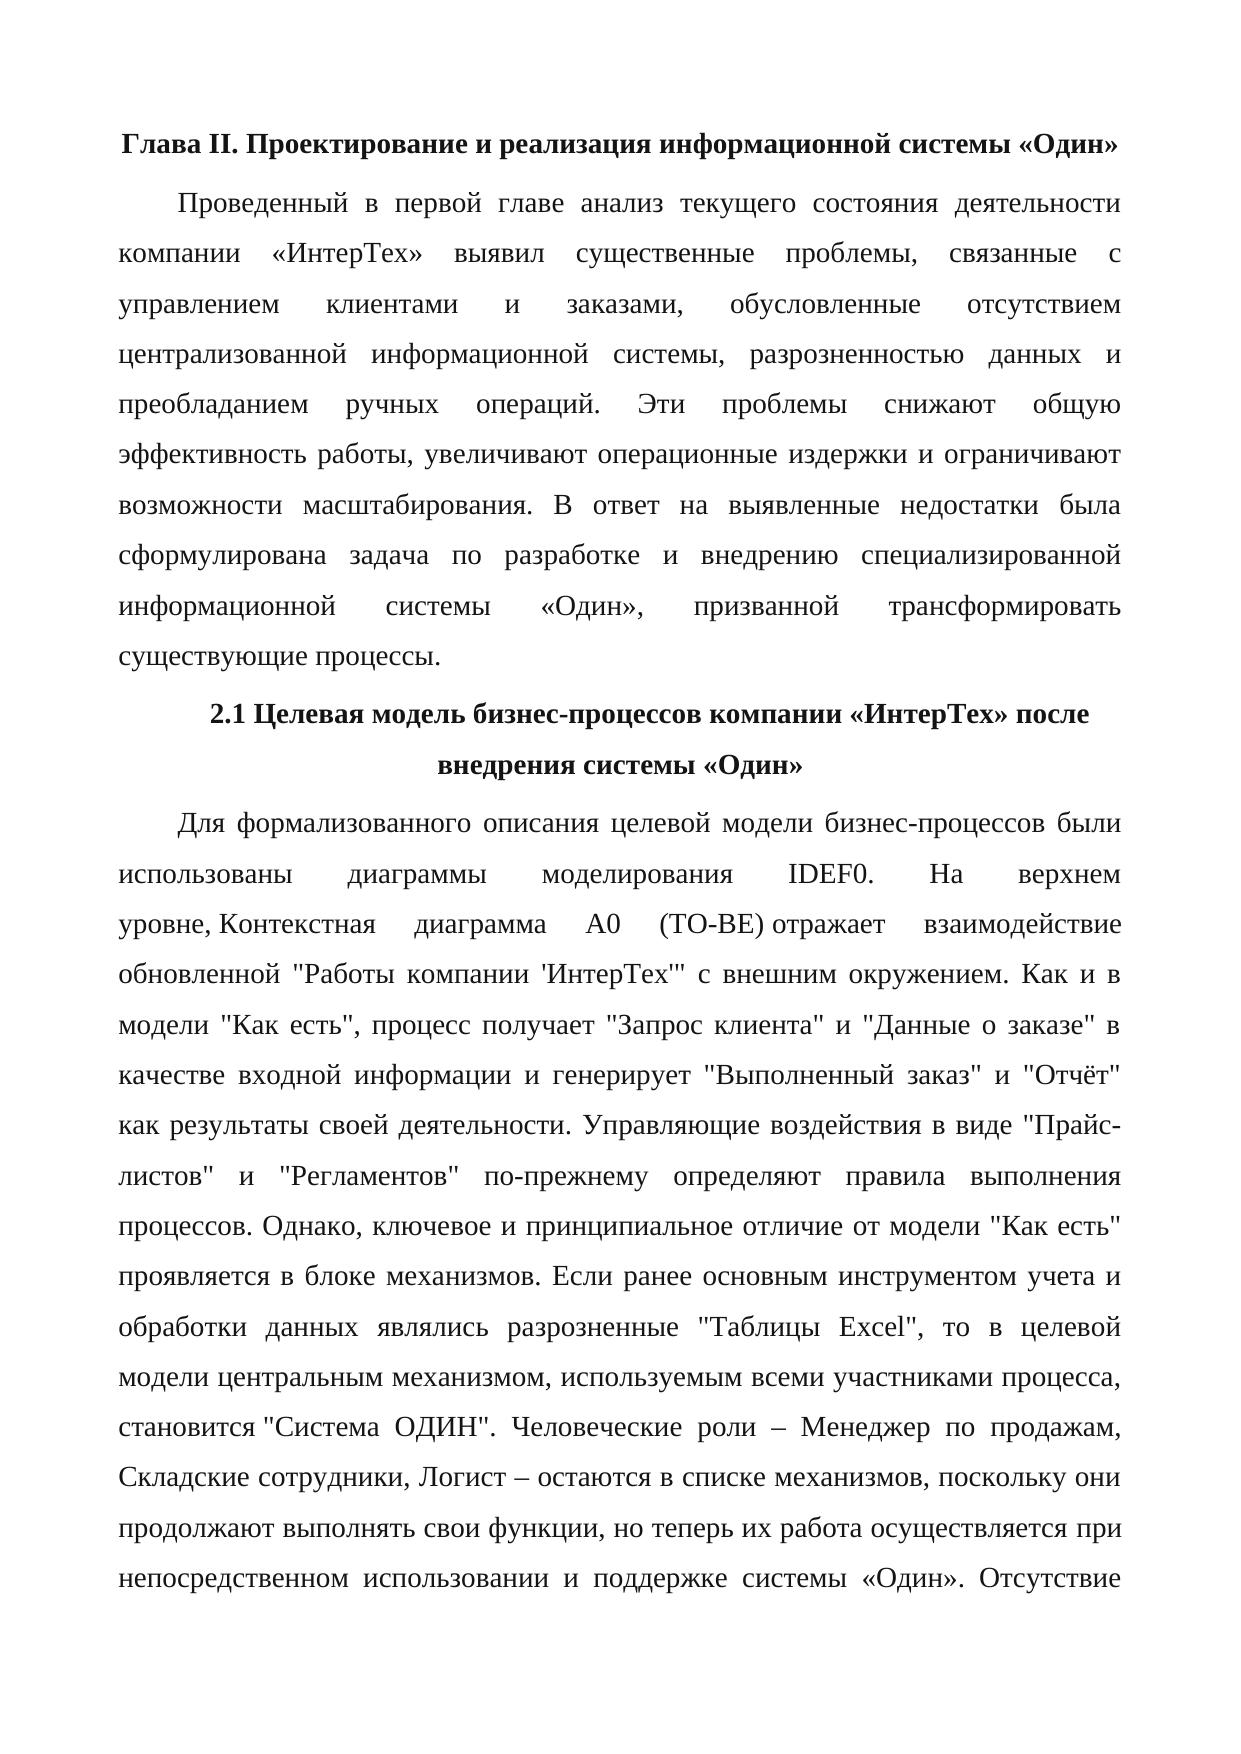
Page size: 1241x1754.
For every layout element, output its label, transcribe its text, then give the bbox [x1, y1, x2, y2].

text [118, 806, 1122, 1594]
text Глава II. Проектирование и реализация информационной системы «Один» [118, 126, 1122, 160]
text 2.1 Целевая модель бизнес-процессов компании «ИнтерТех» после внедрения системы «Один» [118, 697, 1122, 780]
text Проведенный в первой главе анализ текущего состояния деятельности компании «ИнтерТех» выявил существенные проблемы, связанные с управлением клиентами и заказами, обусловленные отсутствием централизованной информационной системы, разрозненностью данных и преобладанием ручных операций. Эти проблемы снижают общую эффективность работы, увеличивают операционные издержки и ограничивают возможности масштабирования. В ответ на выявленные недостатки была сформулирована задача по разработке и внедрению специализированной информационной системы «Один», призванной трансформировать существующие процессы. [118, 185, 1122, 671]
